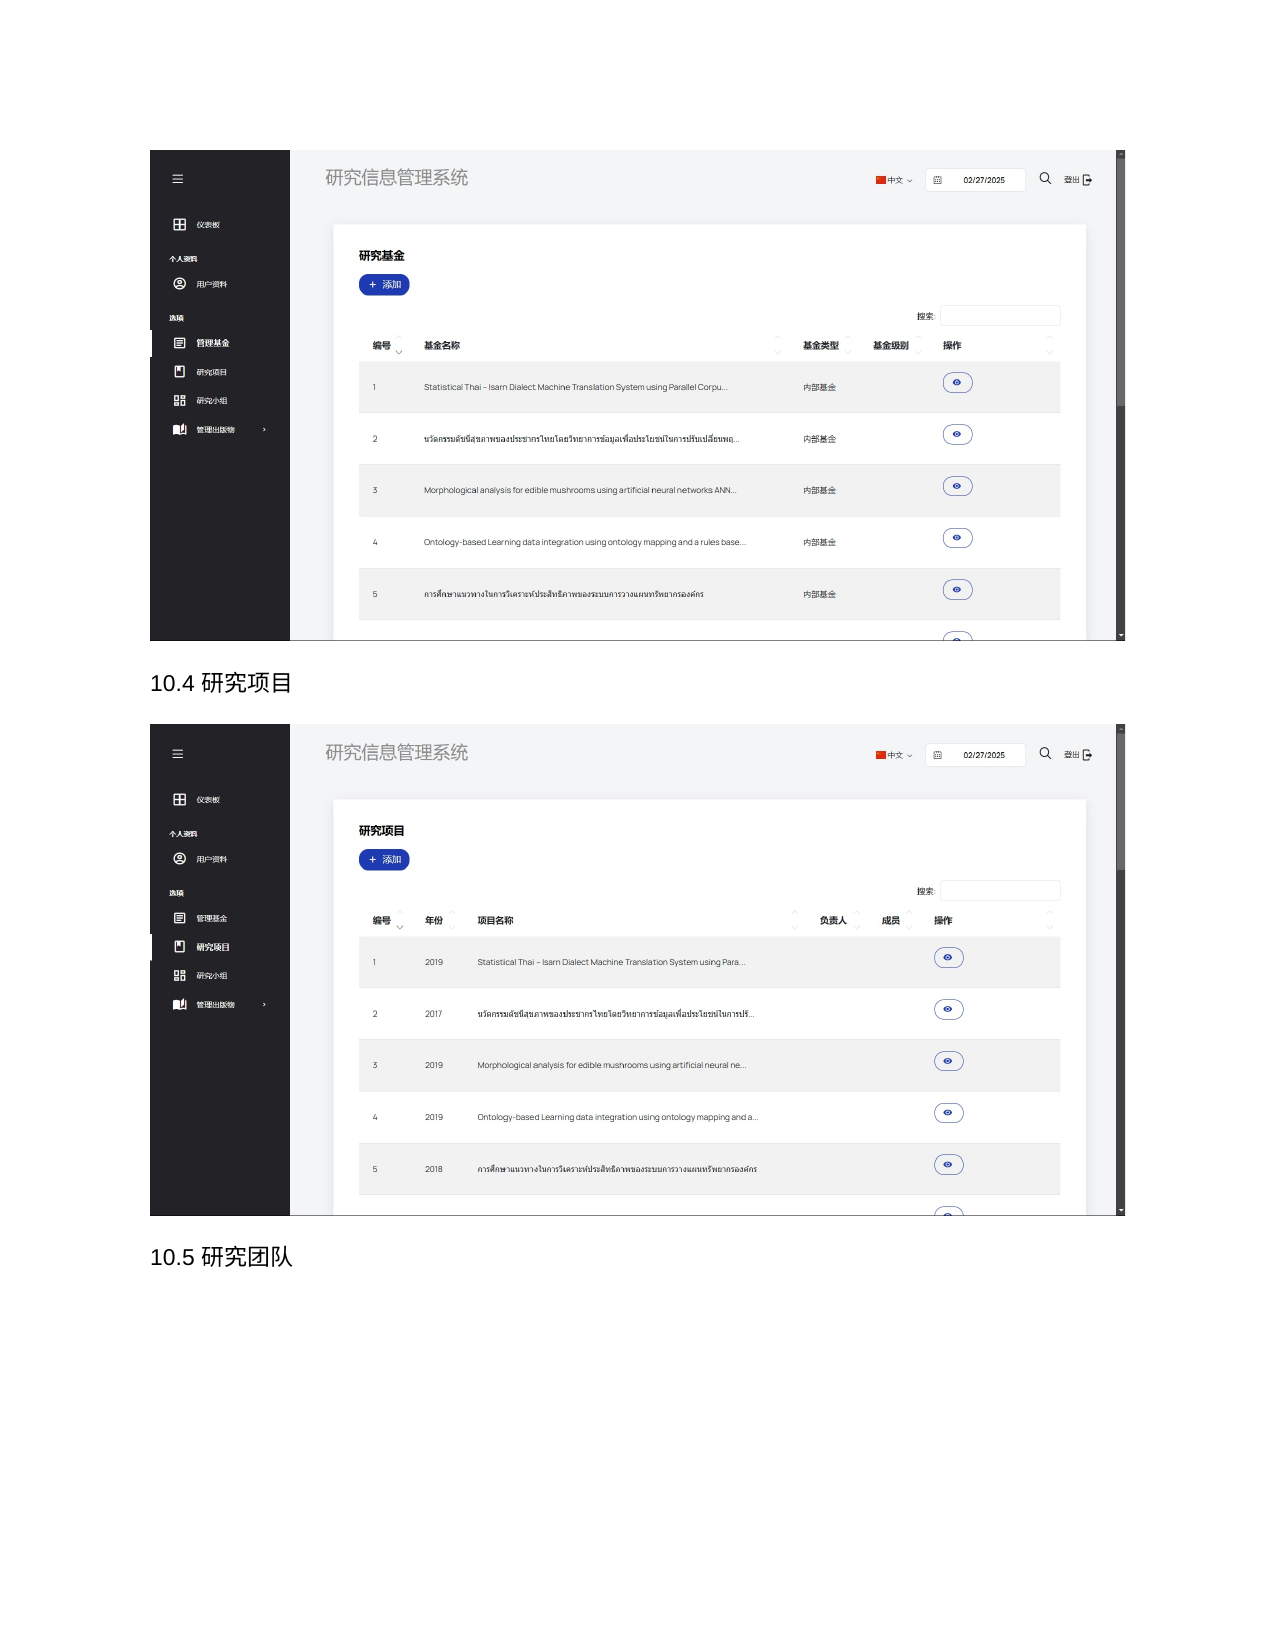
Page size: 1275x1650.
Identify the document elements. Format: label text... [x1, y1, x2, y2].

text 10.5 研究团队 [150, 1244, 1125, 1271]
picture [150, 724, 1125, 1216]
text 10.4 研究项目 [150, 669, 1125, 696]
picture [150, 150, 1125, 641]
